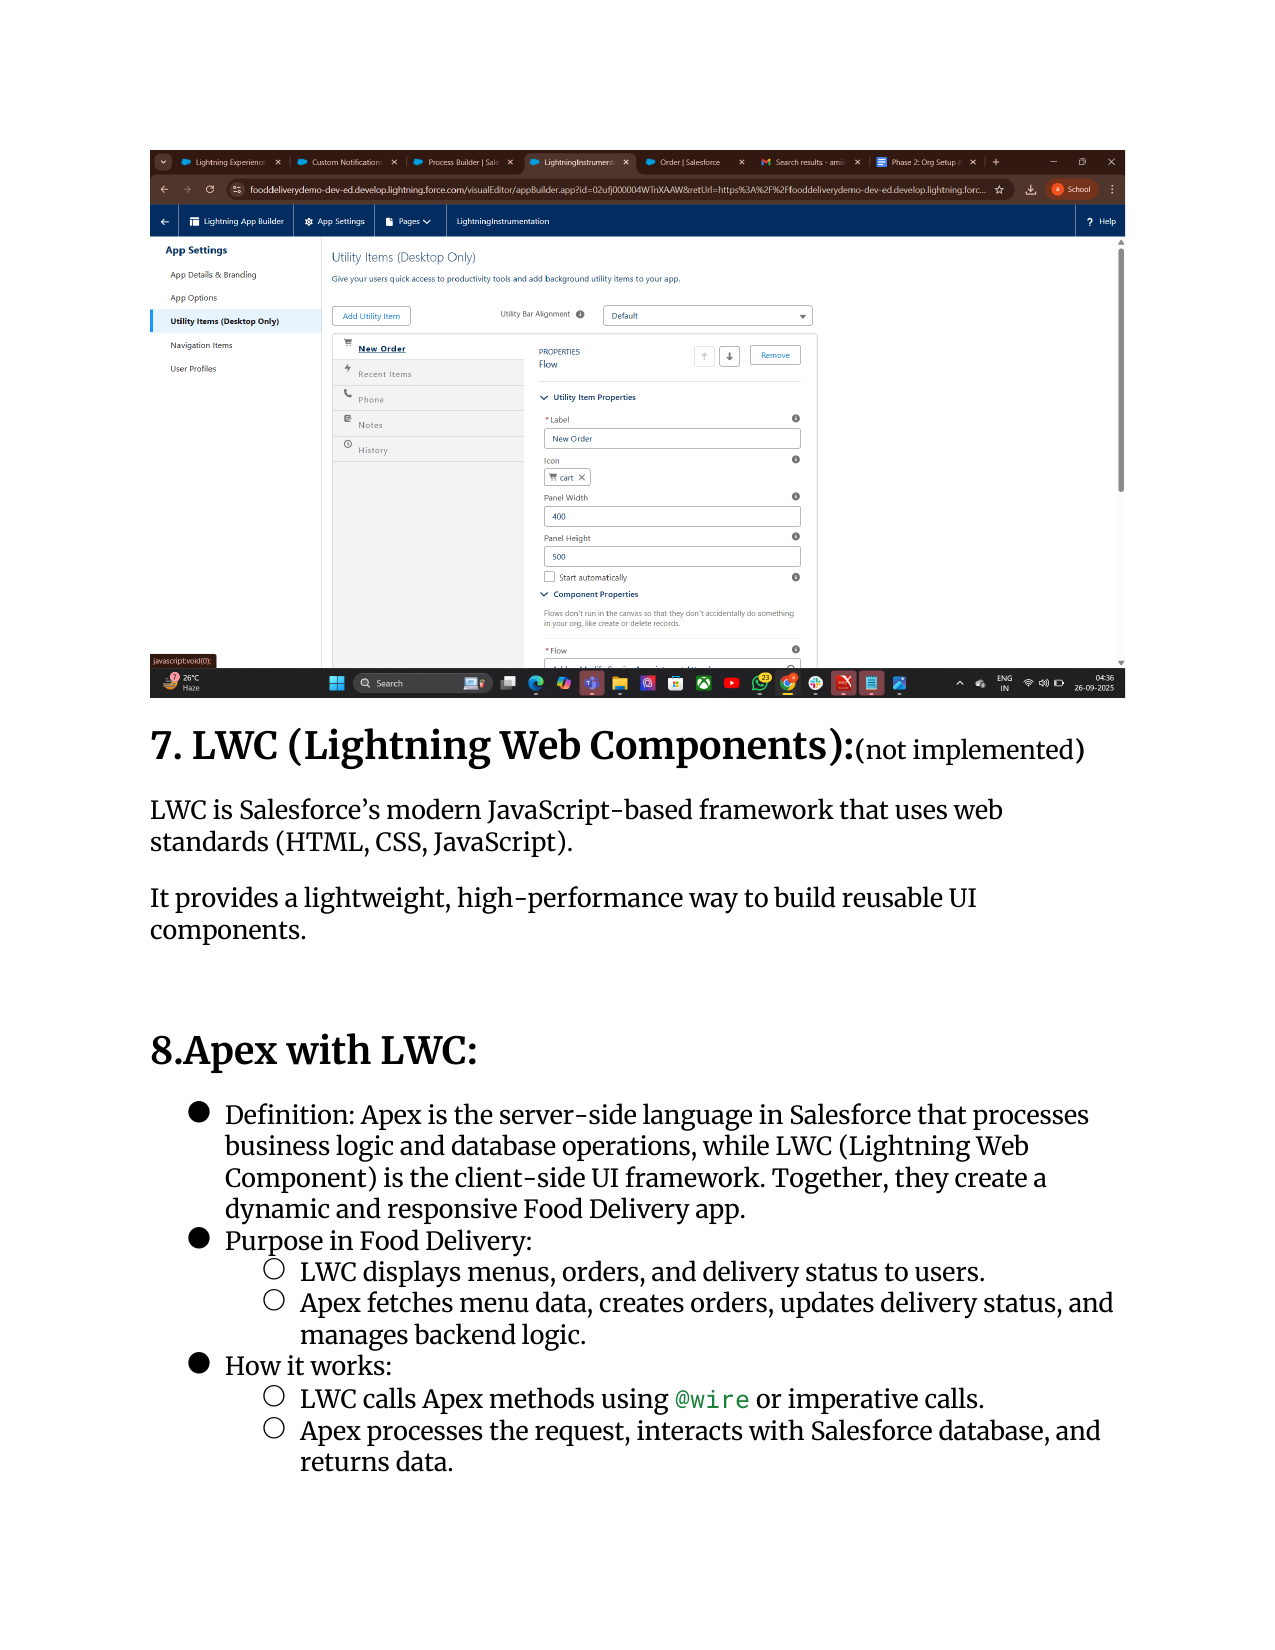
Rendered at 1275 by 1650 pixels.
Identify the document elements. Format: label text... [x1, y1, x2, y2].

text 7. LWC (Lightning Web Components):(not implemented) [150, 723, 1125, 770]
list LWC calls Apex methods using @wire or imperative calls. [262, 1383, 1125, 1416]
text LWC is Salesforce’s modern JavaScript-based framework that uses web standards (HTML, CSS, JavaScript). [150, 795, 1125, 858]
list Apex fetches menu data, creates orders, updates delivery status, and manages backend logic. [262, 1288, 1125, 1351]
list How it works: [187, 1351, 1125, 1383]
list Definition: Apex is the server-side language in Salesforce that processes business logic and database operations, while LWC (Lightning Web Component) is the client-side UI framework. Together, they create a dynamic and responsive Food Delivery app. [187, 1099, 1125, 1225]
picture [150, 150, 1125, 698]
list LWC displays menus, orders, and delivery status to users. [262, 1257, 1125, 1288]
list Purpose in Food Delivery: [187, 1225, 1125, 1257]
list Apex processes the request, interacts with Salesforce database, and returns data. [262, 1416, 1125, 1479]
text 8.Apex with LWC: [150, 1027, 1125, 1074]
text It provides a lightweight, high-performance way to build reusable UI components. [150, 883, 1125, 946]
